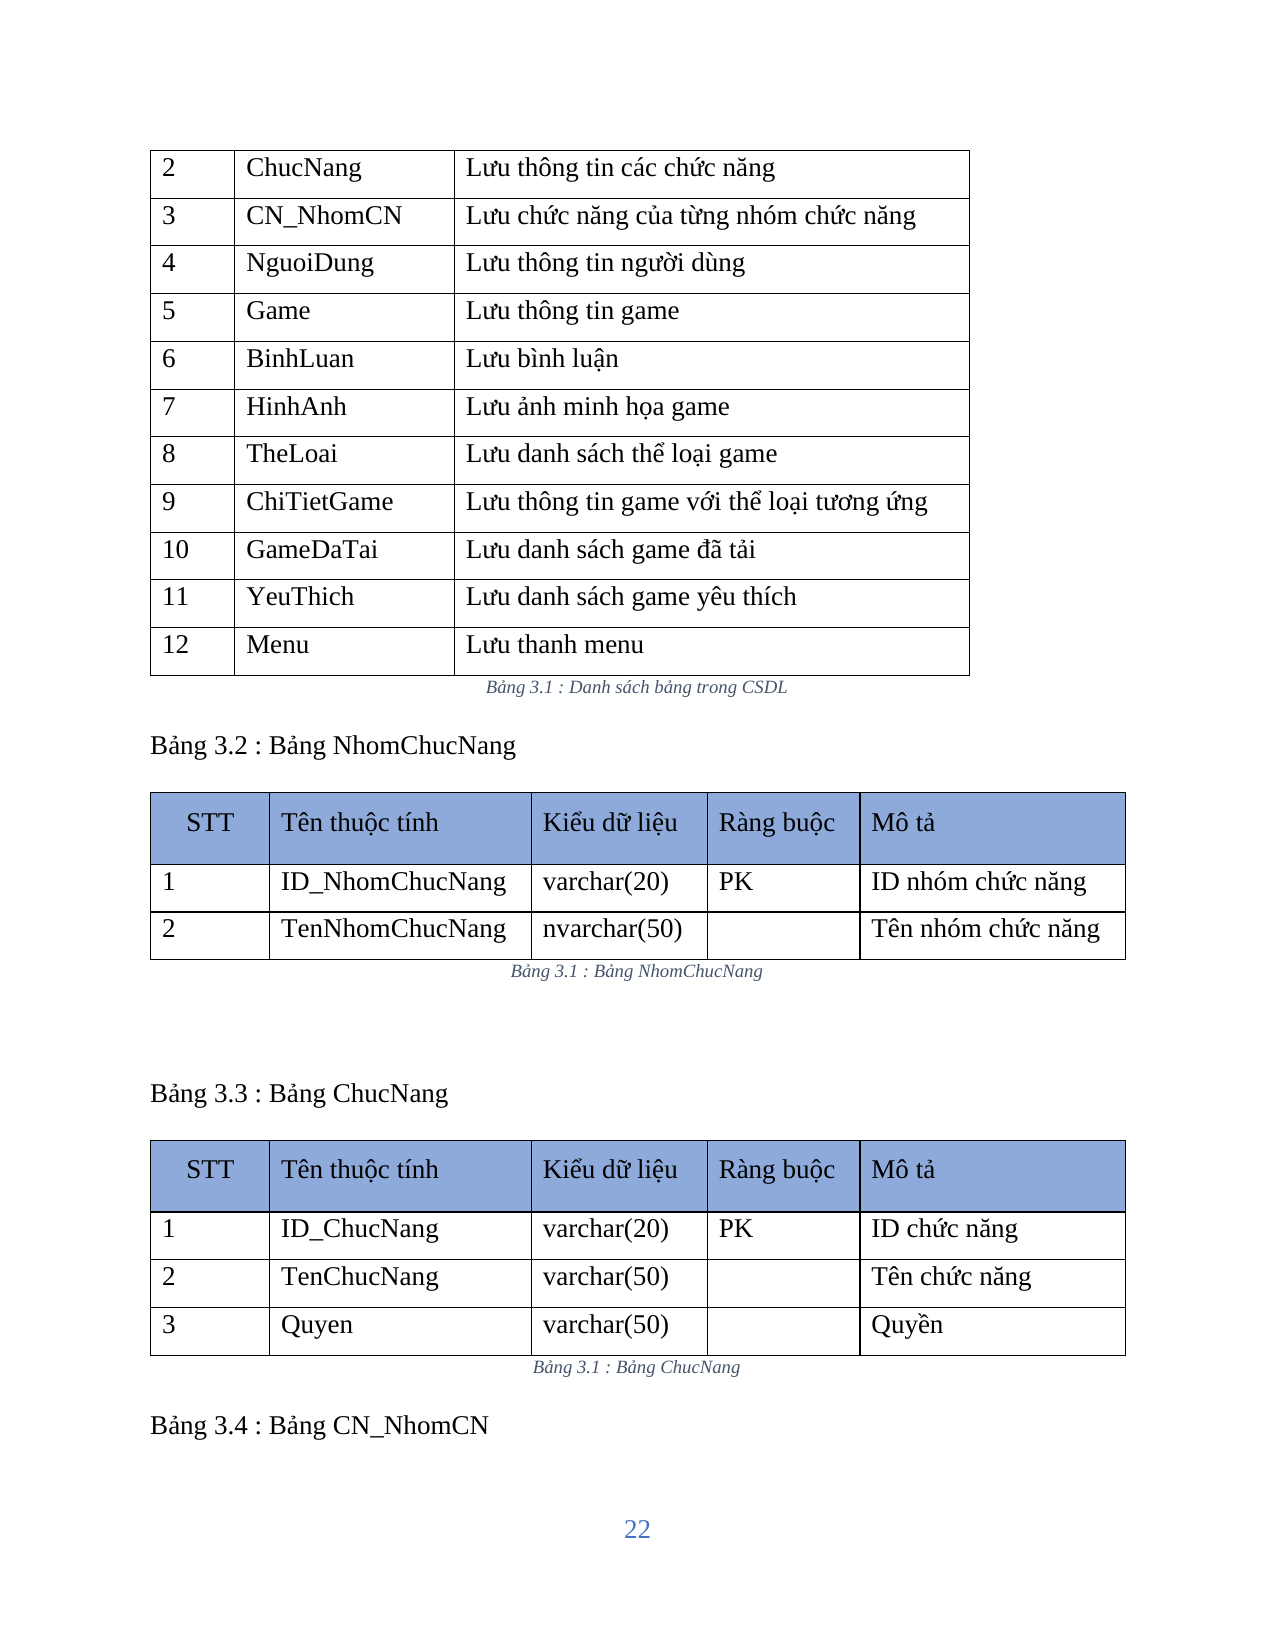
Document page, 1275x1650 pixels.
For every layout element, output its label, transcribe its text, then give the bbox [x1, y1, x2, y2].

table_header Kiểu dữ liệu [532, 793, 707, 864]
table_cell ChiTietGame [235, 485, 454, 532]
table_cell [708, 1260, 859, 1307]
table_cell 2 [151, 151, 234, 198]
table_header Ràng buộc [708, 793, 859, 864]
text Bảng 3.1 : Danh sách bảng trong CSDL [150, 676, 1125, 697]
table_cell Lưu danh sách game yêu thích [455, 580, 969, 627]
table_cell TheLoai [235, 437, 454, 484]
table_cell BinhLuan [235, 342, 454, 388]
table_cell NguoiDung [235, 246, 454, 293]
table_cell CN_NhomCN [235, 199, 454, 245]
table_cell 12 [151, 628, 234, 675]
table_cell Quyền [861, 1308, 1125, 1354]
table_cell Lưu thông tin các chức năng [455, 151, 969, 198]
table_cell TenChucNang [270, 1260, 531, 1307]
table_cell 3 [151, 1308, 269, 1354]
text Bảng 3.3 : Bảng ChucNang [150, 1077, 1125, 1108]
table_cell Lưu thanh menu [455, 628, 969, 675]
table_header STT [151, 793, 269, 864]
table_header Tên thuộc tính [270, 1141, 531, 1211]
table_cell 7 [151, 390, 234, 436]
table_cell GameDaTai [235, 533, 454, 579]
table_cell Lưu danh sách game đã tải [455, 533, 969, 579]
table_cell varchar(20) [532, 865, 707, 911]
table_cell Tên chức năng [861, 1260, 1125, 1307]
table_header Mô tả [861, 1141, 1125, 1211]
table_header STT [151, 1141, 269, 1211]
table_cell nvarchar(50) [532, 913, 707, 959]
table_cell PK [708, 1213, 859, 1259]
table_cell TenNhomChucNang [270, 913, 531, 959]
table_cell HinhAnh [235, 390, 454, 436]
text Bảng 3.2 : Bảng NhomChucNang [150, 729, 1125, 760]
table_cell ID_ChucNang [270, 1213, 531, 1259]
table_cell Lưu thông tin game với thể loại tương ứng [455, 485, 969, 532]
table_cell ChucNang [235, 151, 454, 198]
table_cell varchar(50) [532, 1260, 707, 1307]
table_cell 3 [151, 199, 234, 245]
table_header Kiểu dữ liệu [532, 1141, 707, 1211]
table_cell Lưu thông tin người dùng [455, 246, 969, 293]
table_header Mô tả [861, 793, 1125, 864]
table_cell varchar(50) [532, 1308, 707, 1354]
text Bảng 3.4 : Bảng CN_NhomCN [150, 1409, 1125, 1440]
table_cell 1 [151, 1213, 269, 1259]
table_header Ràng buộc [708, 1141, 859, 1211]
table_cell ID nhóm chức năng [861, 865, 1125, 911]
text Bảng 3.1 : Bảng ChucNang [150, 1356, 1125, 1377]
table_cell Lưu ảnh minh họa game [455, 390, 969, 436]
table_cell ID_NhomChucNang [270, 865, 531, 911]
table_cell 8 [151, 437, 234, 484]
table_cell ID chức năng [861, 1213, 1125, 1259]
table_cell YeuThich [235, 580, 454, 627]
table_cell PK [708, 865, 859, 911]
table_cell 2 [151, 1260, 269, 1307]
table_cell Lưu chức năng của từng nhóm chức năng [455, 199, 969, 245]
table_cell Tên nhóm chức năng [861, 913, 1125, 959]
table_cell 4 [151, 246, 234, 293]
table_cell 6 [151, 342, 234, 388]
table_cell 2 [151, 913, 269, 959]
table_cell Lưu danh sách thể loại game [455, 437, 969, 484]
table_cell 9 [151, 485, 234, 532]
table_cell Lưu thông tin game [455, 294, 969, 341]
table_cell varchar(20) [532, 1213, 707, 1259]
table_cell 10 [151, 533, 234, 579]
table_cell 1 [151, 865, 269, 911]
text Bảng 3.1 : Bảng NhomChucNang [150, 960, 1125, 982]
table_cell Lưu bình luận [455, 342, 969, 388]
table_cell Game [235, 294, 454, 341]
table_cell [708, 913, 859, 959]
table_cell Menu [235, 628, 454, 675]
table_cell Quyen [270, 1308, 531, 1354]
table_cell 11 [151, 580, 234, 627]
table_cell 5 [151, 294, 234, 341]
table_header Tên thuộc tính [270, 793, 531, 864]
table_cell [708, 1308, 859, 1354]
